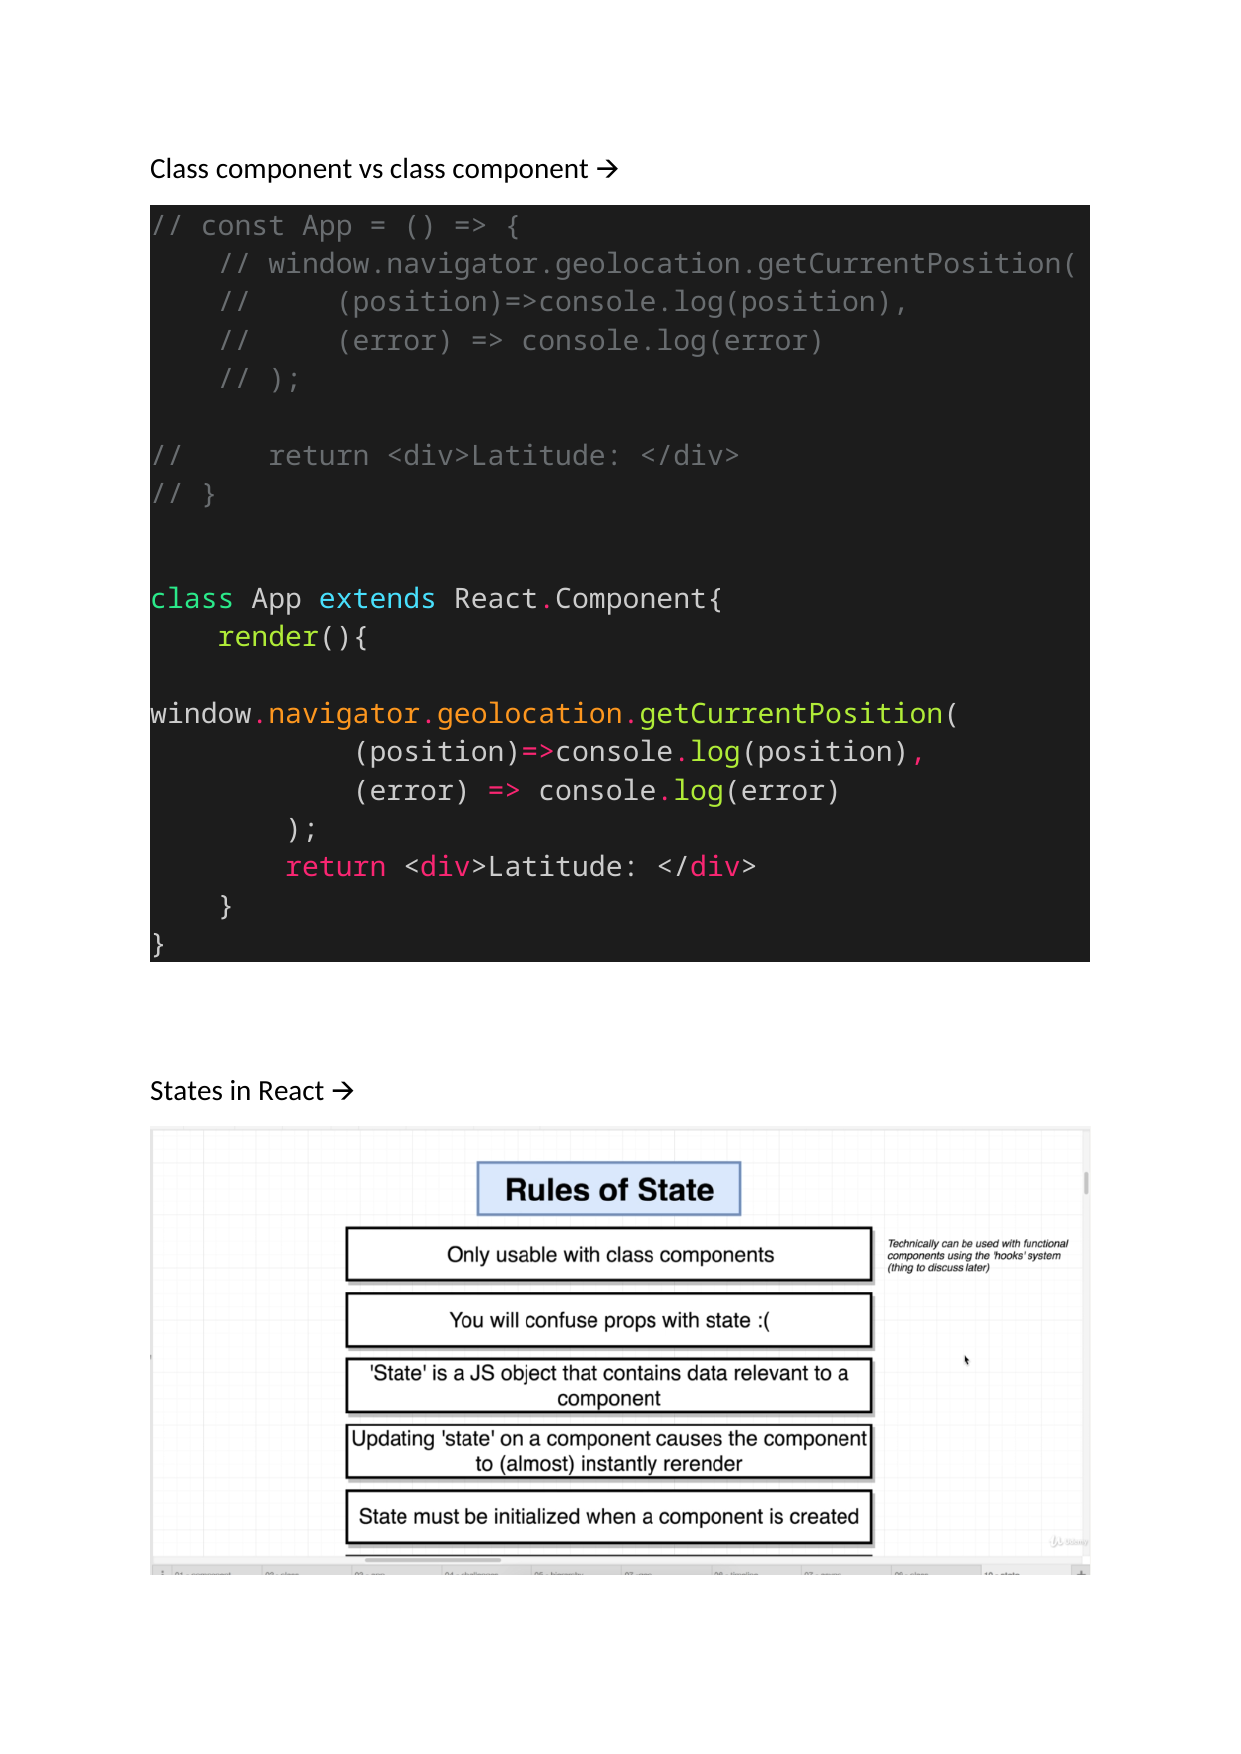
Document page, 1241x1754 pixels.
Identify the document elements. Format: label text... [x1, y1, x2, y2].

text // return <div>Latitude: </div> [150, 435, 1090, 473]
text States in React 🡪 [150, 1072, 1090, 1107]
text } [150, 885, 1090, 923]
text // const App = () => { [150, 205, 1090, 243]
text // (position)=>console.log(position), [150, 282, 1090, 320]
text window.navigator.geolocation.getCurrentPosition( [150, 655, 1090, 732]
text // } [150, 473, 1090, 512]
text // window.navigator.geolocation.getCurrentPosition( [150, 243, 1090, 282]
text class App extends React.Component{ [150, 578, 1090, 617]
text // (error) => console.log(error) [150, 320, 1090, 358]
text // ); [150, 358, 1090, 397]
text return <div>Latitude: </div> [150, 847, 1090, 885]
text Class component vs class component 🡪 [150, 150, 1090, 186]
picture [150, 1126, 1091, 1575]
text render(){ [150, 617, 1090, 655]
text (error) => console.log(error) [150, 770, 1090, 808]
text ); [150, 808, 1090, 847]
text (position)=>console.log(position), [150, 732, 1090, 770]
text } [150, 923, 1090, 962]
